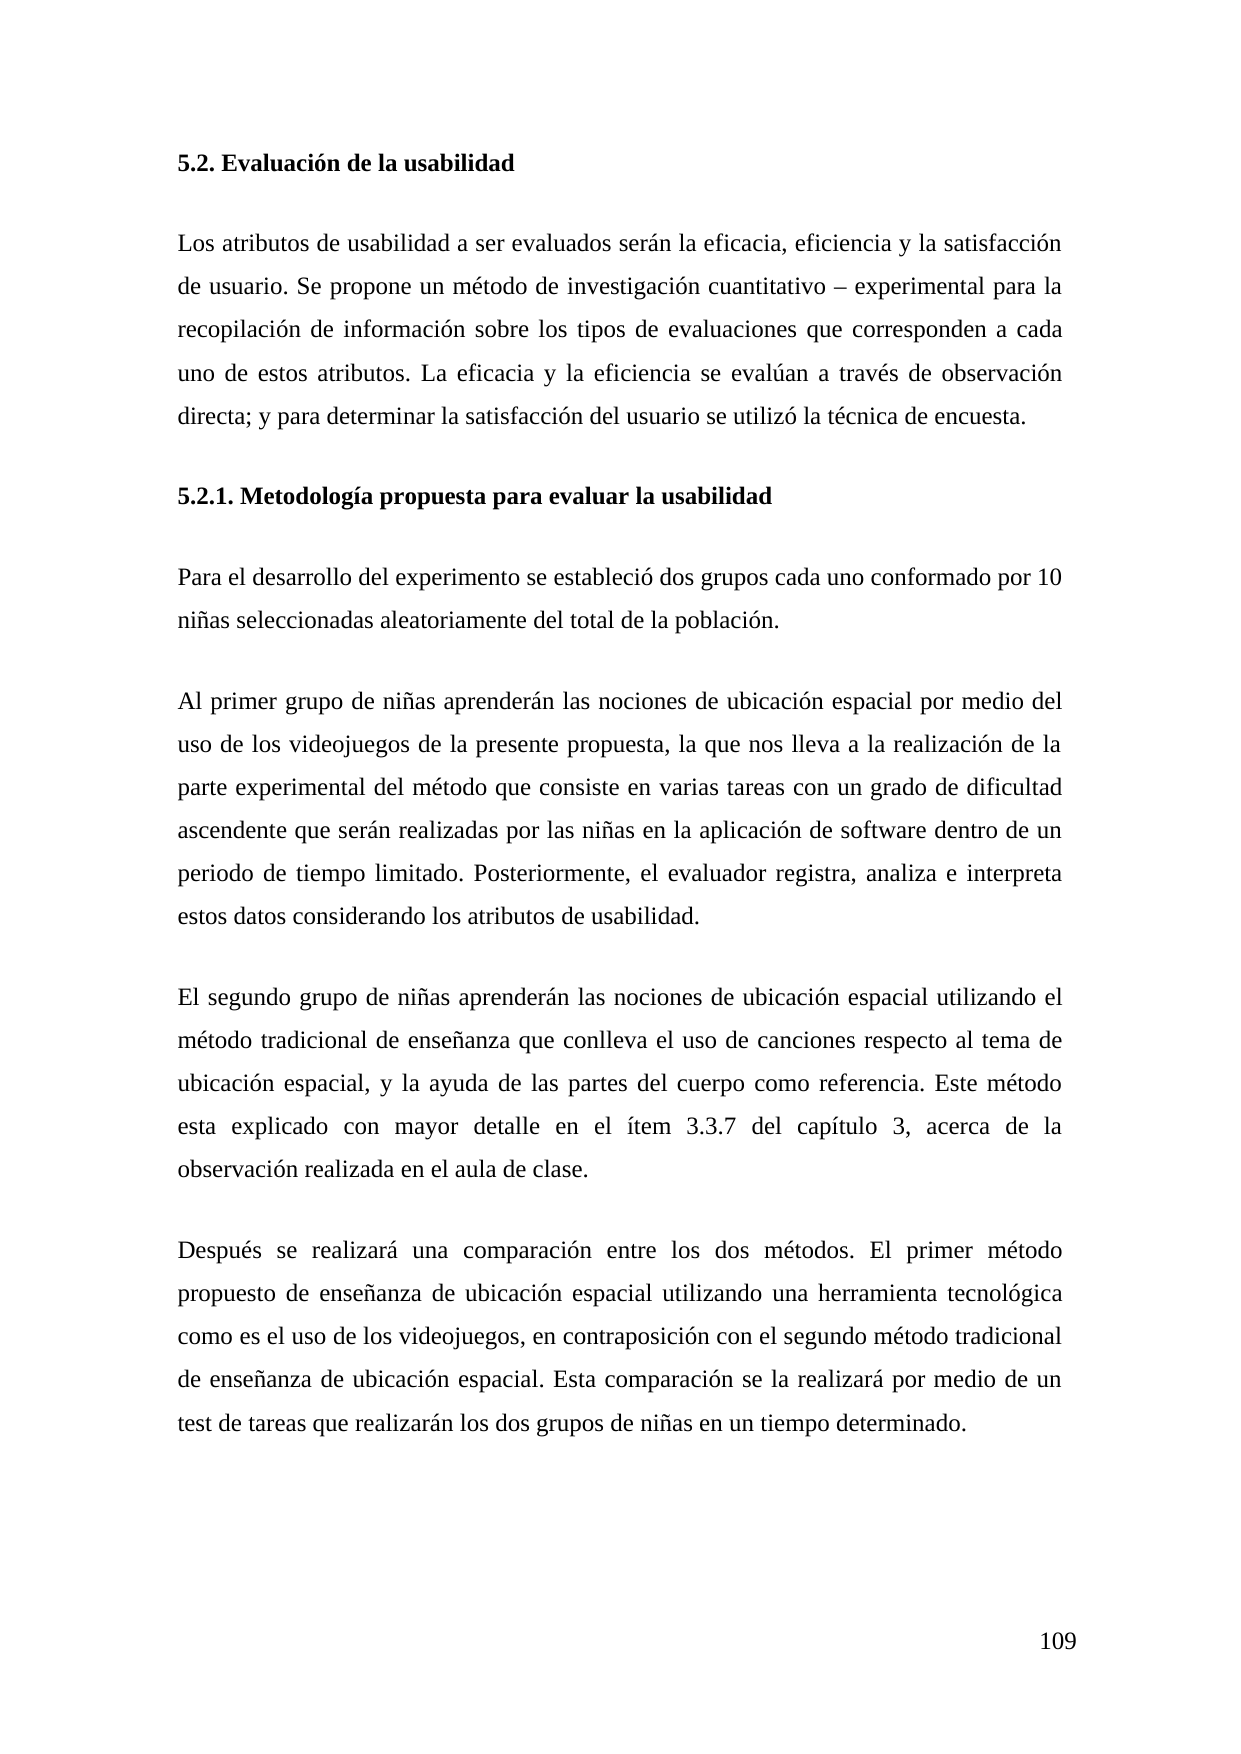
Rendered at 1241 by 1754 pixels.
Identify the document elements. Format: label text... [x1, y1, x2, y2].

subtitle 5.2.1. Metodología propuesta para evaluar la usabilidad [177, 481, 1063, 510]
subtitle 5.2. Evaluación de la usabilidad [177, 148, 1063, 176]
text El segundo grupo de niñas aprenderán las nociones de ubicación espacial utilizando el método tradicional de enseñanza que conlleva el uso de canciones respecto al tema de ubicación espacial, y la ayuda de las partes del cuerpo como referencia. Este método esta explicado con mayor detalle en el ítem 3.3.7 del capítulo 3, acerca de la observación realizada en el aula de clase. [177, 982, 1063, 1183]
text Los atributos de usabilidad a ser evaluados serán la eficacia, eficiencia y la satisfacción de usuario. Se propone un método de investigación cuantitativo – experimental para la recopilación de información sobre los tipos de evaluaciones que corresponden a cada uno de estos atributos. La eficacia y la eficiencia se evalúan a través de observación directa; y para determinar la satisfacción del usuario se utilizó la técnica de encuesta. [177, 228, 1063, 429]
text Para el desarrollo del experimento se estableció dos grupos cada uno conformado por 10 niñas seleccionadas aleatoriamente del total de la población. [177, 562, 1063, 634]
text Después se realizará una comparación entre los dos métodos. El primer método propuesto de enseñanza de ubicación espacial utilizando una herramienta tecnológica como es el uso de los videojuegos, en contraposición con el segundo método tradicional de enseñanza de ubicación espacial. Esta comparación se la realizará por medio de un test de tareas que realizarán los dos grupos de niñas en un tiempo determinado. [177, 1235, 1063, 1436]
text Al primer grupo de niñas aprenderán las nociones de ubicación espacial por medio del uso de los videojuegos de la presente propuesta, la que nos lleva a la realización de la parte experimental del método que consiste en varias tareas con un grado de dificultad ascendente que serán realizadas por las niñas en la aplicación de software dentro de un periodo de tiempo limitado. Posteriormente, el evaluador registra, analiza e interpreta estos datos considerando los atributos de usabilidad. [177, 686, 1063, 930]
